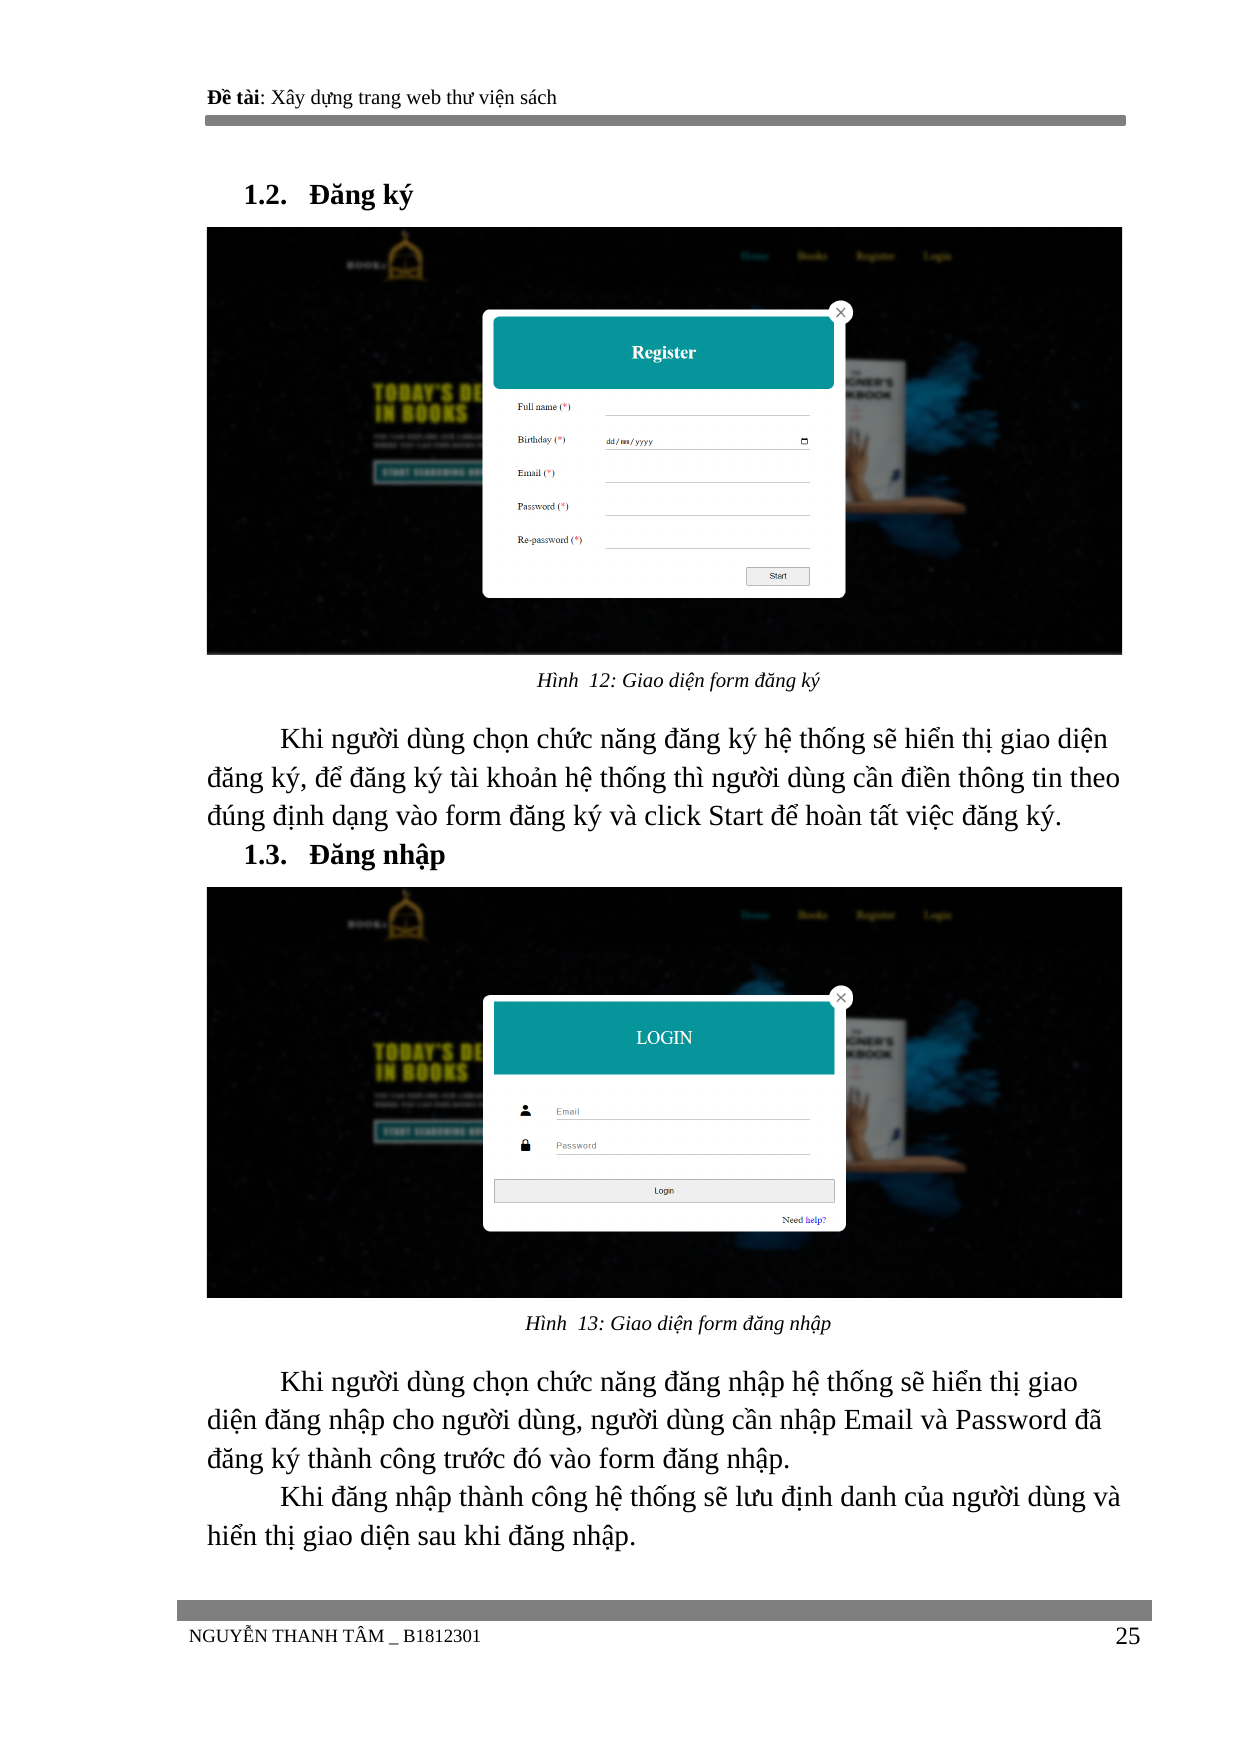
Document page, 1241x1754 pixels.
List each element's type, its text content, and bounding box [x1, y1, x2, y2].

subtitle 1.3. Đăng nhập [207, 837, 1122, 870]
text Hình 13: Giao diện form đăng nhập [207, 1310, 1122, 1335]
picture [206, 887, 1123, 1298]
text Khi đăng nhập thành công hệ thống sẽ lưu định danh của người dùng và hiển thị giao diện sau khi đăng nhập. [207, 1479, 1122, 1552]
text Khi người dùng chọn chức năng đăng ký hệ thống sẽ hiển thị giao diện đăng ký, để đăng ký tài khoản hệ thống thì người dùng cần điền thông tin theo đúng định dạng vào form đăng ký và click Start để hoàn tất việc đăng ký. [207, 721, 1122, 832]
picture [206, 227, 1123, 655]
text Hình 12: Giao diện form đăng ký [207, 667, 1122, 692]
subtitle 1.2. Đăng ký [207, 177, 1122, 211]
text Khi người dùng chọn chức năng đăng nhập hệ thống sẽ hiển thị giao diện đăng nhập cho người dùng, người dùng cần nhập Email và Password đã đăng ký thành công trước đó vào form đăng nhập. [207, 1364, 1122, 1474]
